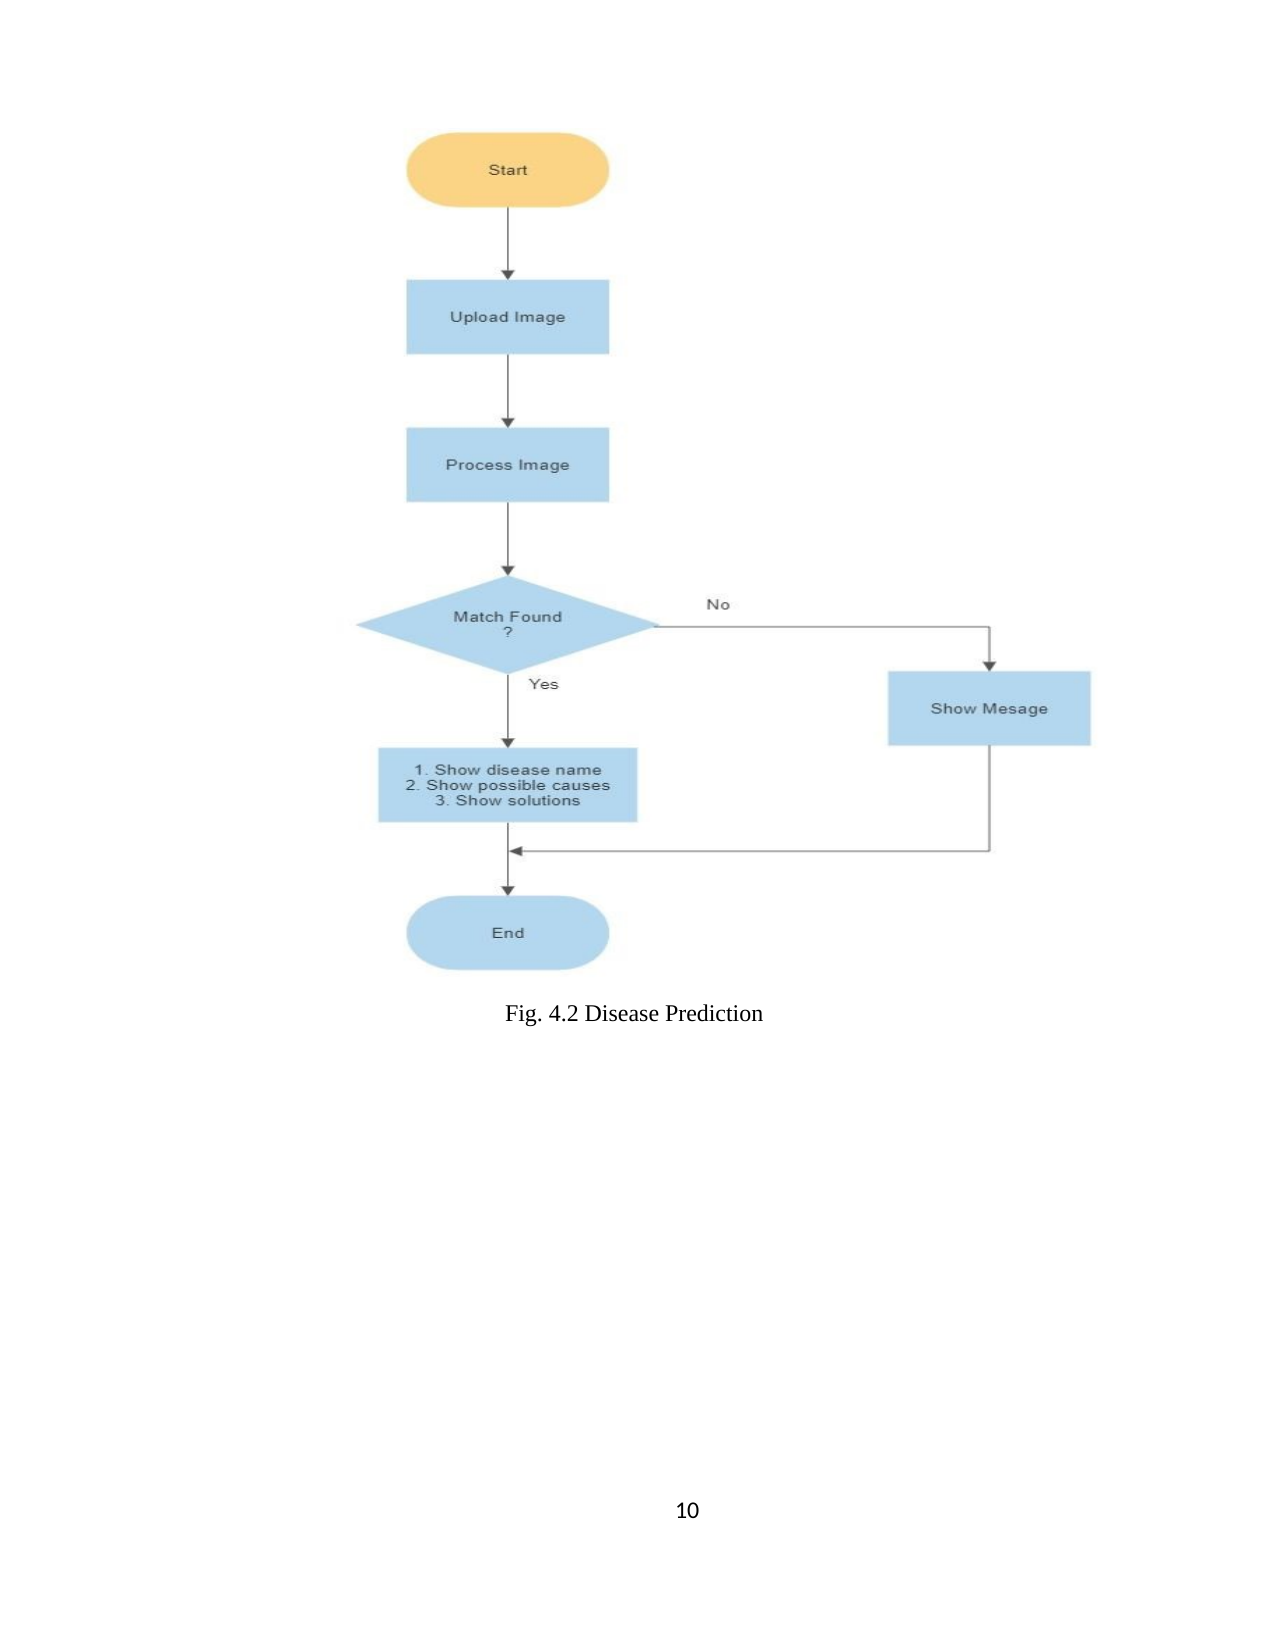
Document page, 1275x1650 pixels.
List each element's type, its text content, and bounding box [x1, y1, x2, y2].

picture [226, 128, 1156, 990]
text Fig. 4.2 Disease Prediction [220, 998, 1054, 1026]
